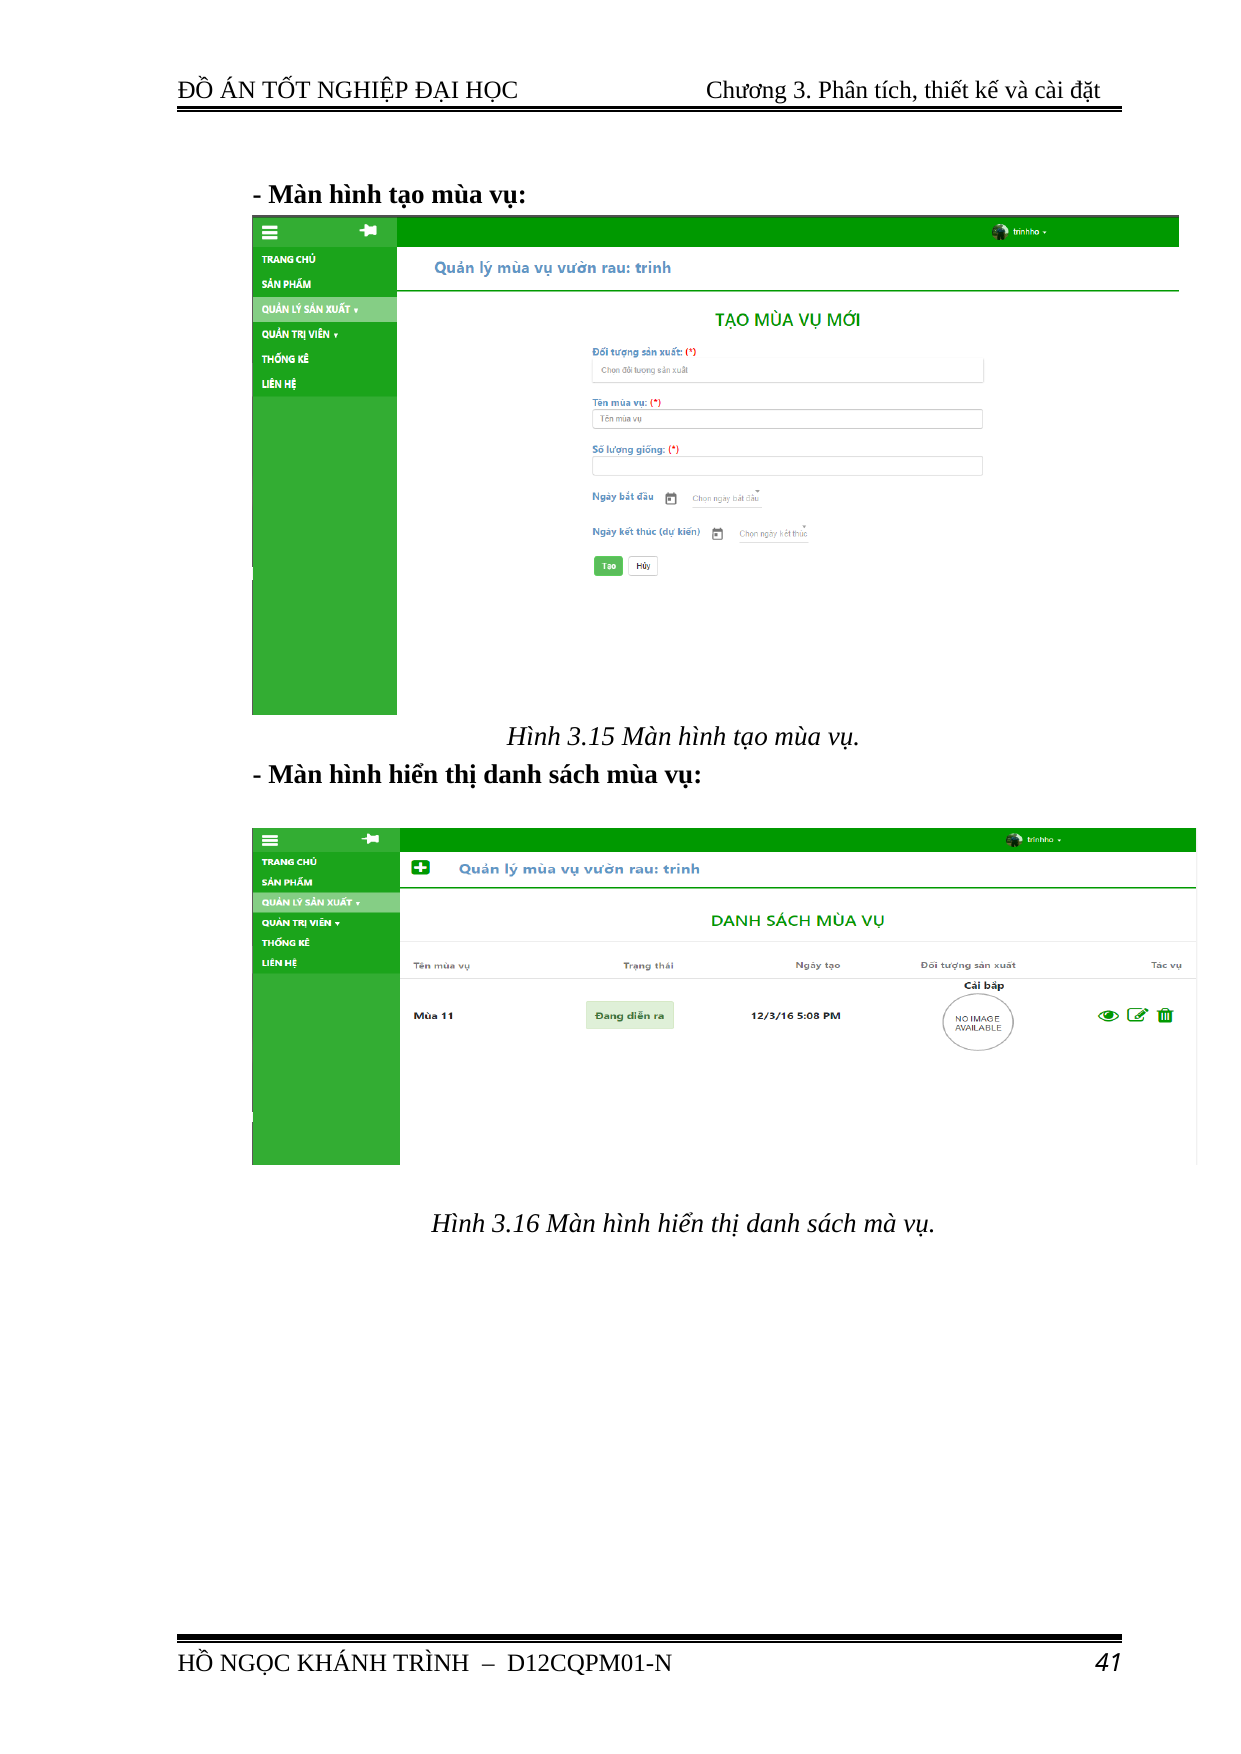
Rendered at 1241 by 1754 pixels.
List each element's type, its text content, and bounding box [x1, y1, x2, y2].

picture [252, 828, 1198, 1165]
text Hình 3.15 Màn hình tạo mùa vụ. [252, 720, 1114, 752]
text Hình 3.16 Màn hình hiển thị danh sách mà vụ. [252, 1207, 1114, 1239]
text - Màn hình hiển thị danh sách mùa vụ: [252, 758, 1114, 789]
picture [252, 215, 1179, 715]
text - Màn hình tạo mùa vụ: [252, 178, 1114, 209]
